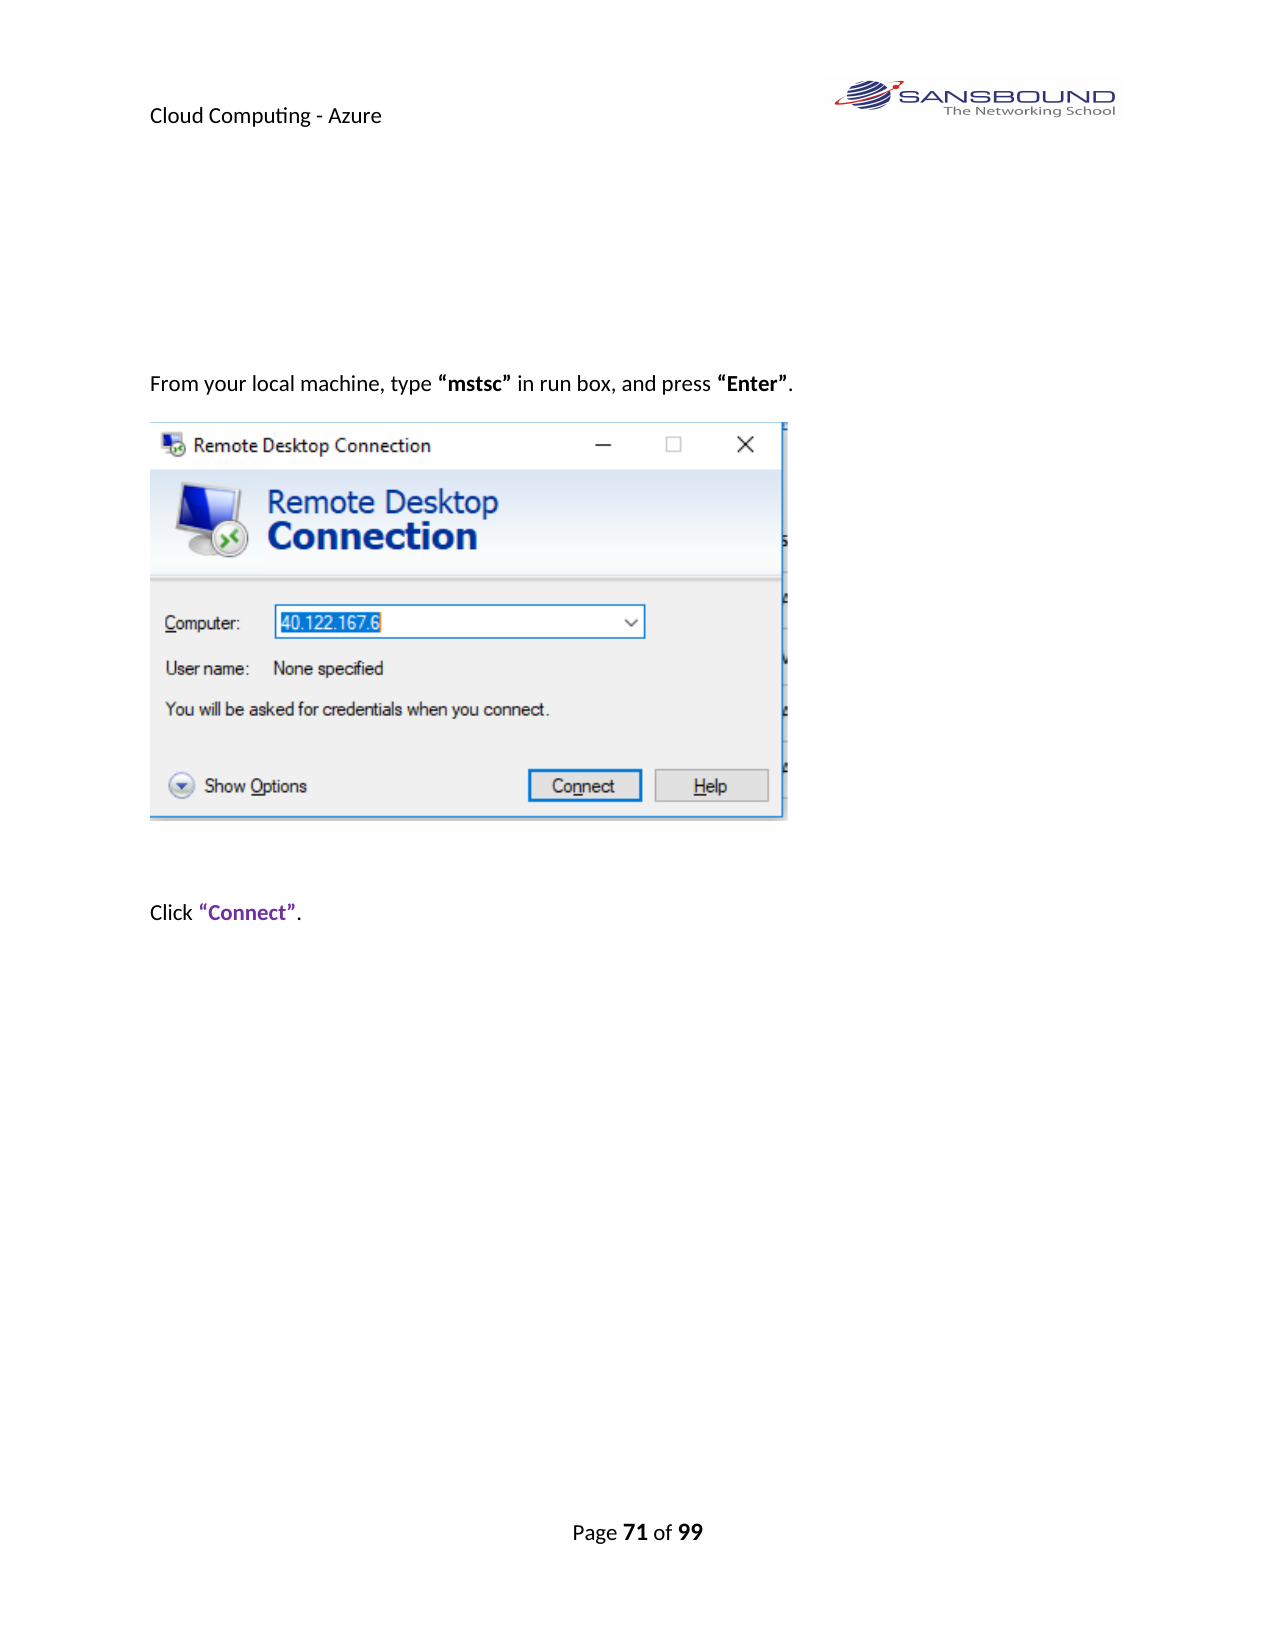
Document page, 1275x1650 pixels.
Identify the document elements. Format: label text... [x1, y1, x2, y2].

picture [823, 75, 1125, 124]
text From your local machine, type “mstsc” in run box, and press “Enter”. [150, 369, 1125, 397]
picture [150, 422, 788, 821]
text Click “Connect”. [150, 898, 1125, 926]
